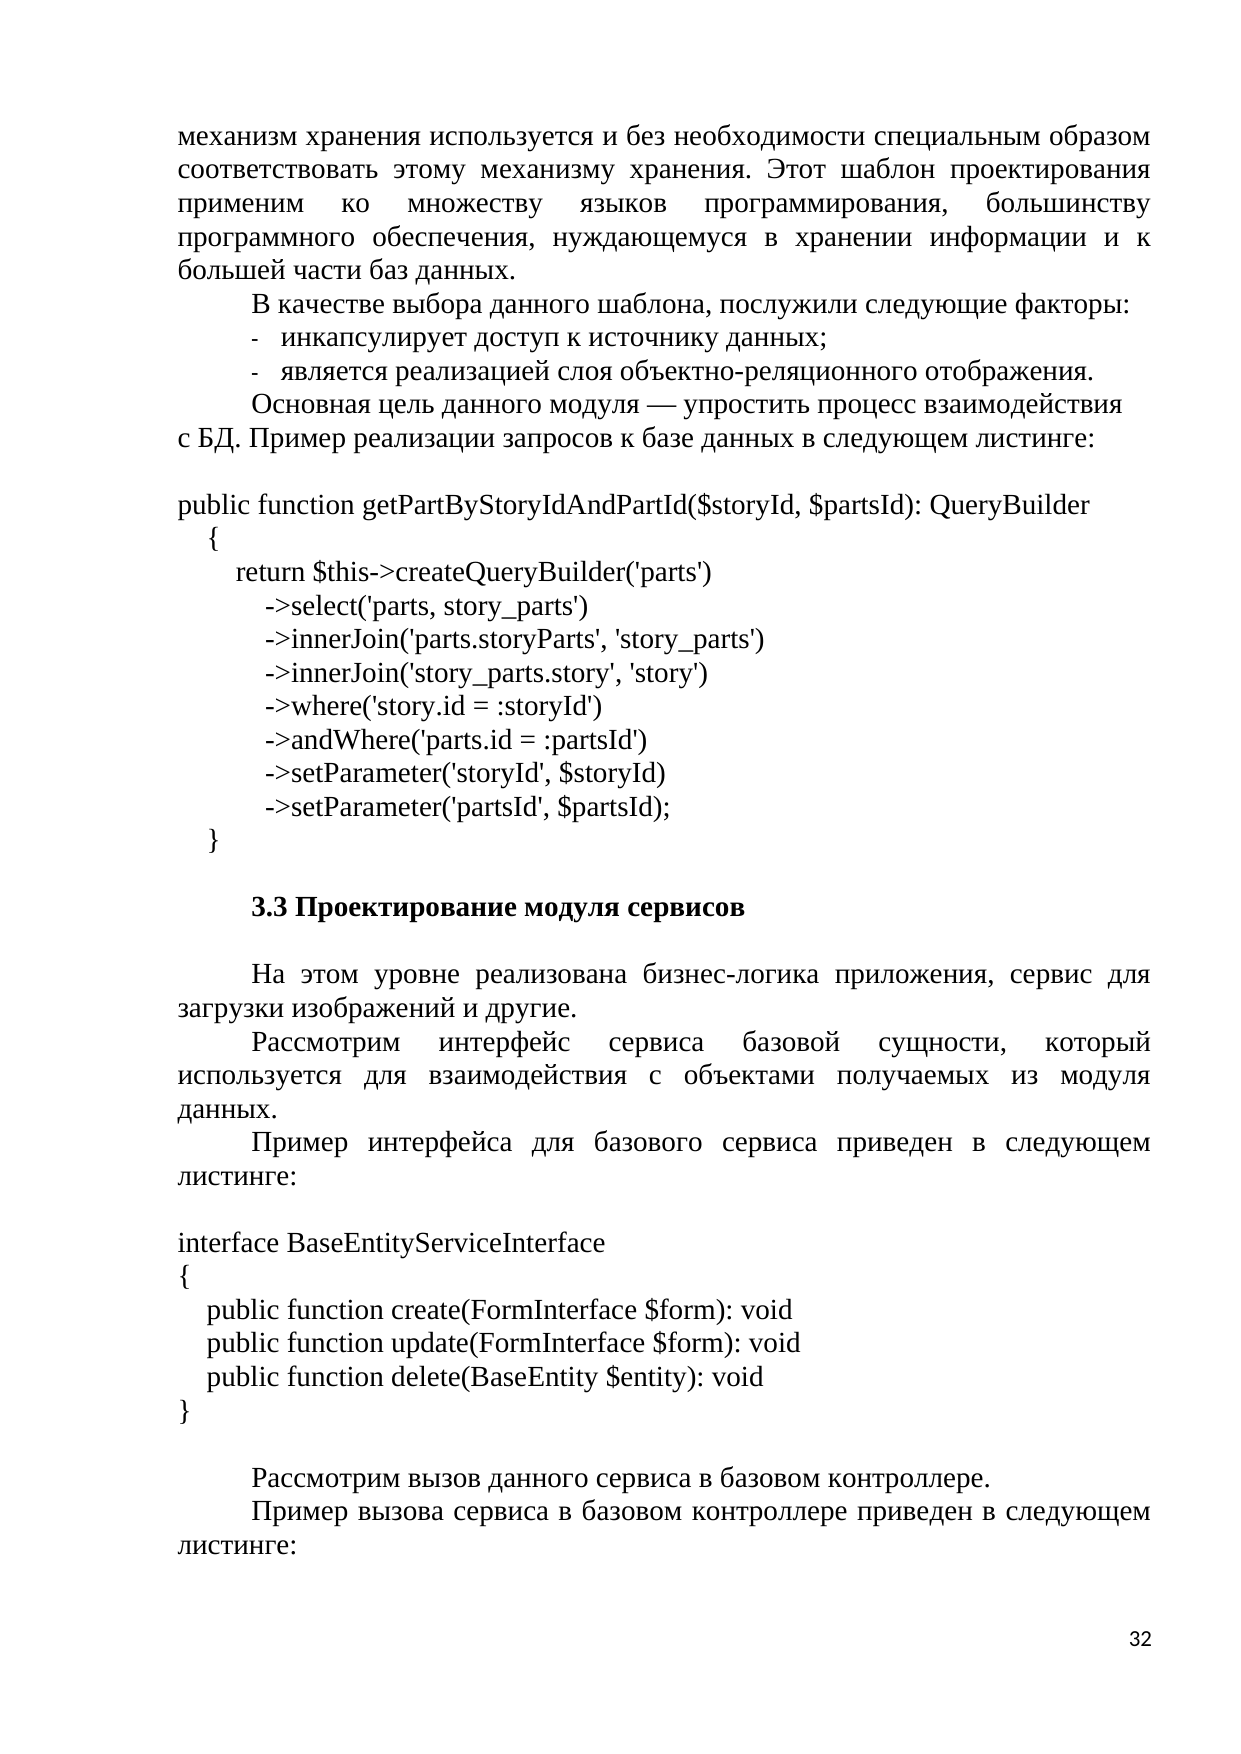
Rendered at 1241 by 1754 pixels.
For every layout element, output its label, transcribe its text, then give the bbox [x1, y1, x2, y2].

list инкапсулирует доступ к источнику данных; [177, 319, 1152, 353]
text На этом уровне реализована бизнес-логика приложения, сервис для загрузки изображений и другие. [177, 957, 1152, 1024]
text Пример интерфейса для базового сервиса приведен в следующем листинге: [177, 1124, 1152, 1191]
text return $this->createQueryBuilder('parts') [177, 554, 1152, 588]
text с БД. Пример реализации запросов к базе данных в следующем листинге: [177, 420, 1152, 453]
text } [177, 822, 1152, 856]
text public function update(FormInterface $form): void [177, 1326, 1152, 1359]
text ->innerJoin('parts.storyParts', 'story_parts') [177, 621, 1152, 655]
text ->setParameter('partsId', $partsId); [177, 789, 1152, 822]
text ->andWhere('parts.id = :partsId') [177, 722, 1152, 755]
text ->select('parts, story_parts') [177, 588, 1152, 621]
text Основная цель данного модуля — упростить процесс взаимодействия [177, 386, 1152, 420]
text { [177, 1258, 1152, 1292]
text ->where('story.id = :storyId') [177, 688, 1152, 722]
text { [177, 521, 1152, 554]
text В качестве выбора данного шаблона, послужили следующие факторы: [177, 286, 1152, 319]
text ->innerJoin('story_parts.story', 'story') [177, 655, 1152, 688]
text 3.3 Проектирование модуля сервисов [177, 889, 1152, 923]
list является реализацией слоя объектно-реляционного отображения. [177, 353, 1152, 386]
text interface BaseEntityServiceInterface [177, 1225, 1152, 1258]
text public function delete(BaseEntity $entity): void [177, 1359, 1152, 1393]
text } [177, 1393, 1152, 1426]
text ->setParameter('storyId', $storyId) [177, 755, 1152, 789]
text Рассмотрим интерфейс сервиса базовой сущности, который используется для взаимодействия с объектами получаемых из модуля данных. [177, 1024, 1152, 1124]
text Рассмотрим вызов данного сервиса в базовом контроллере. [177, 1460, 1152, 1493]
text public function create(FormInterface $form): void [177, 1292, 1152, 1326]
text public function getPartByStoryIdAndPartId($storyId, $partsId): QueryBuilder [177, 487, 1152, 521]
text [177, 118, 1152, 286]
text Пример вызова сервиса в базовом контроллере приведен в следующем листинге: [177, 1493, 1152, 1560]
